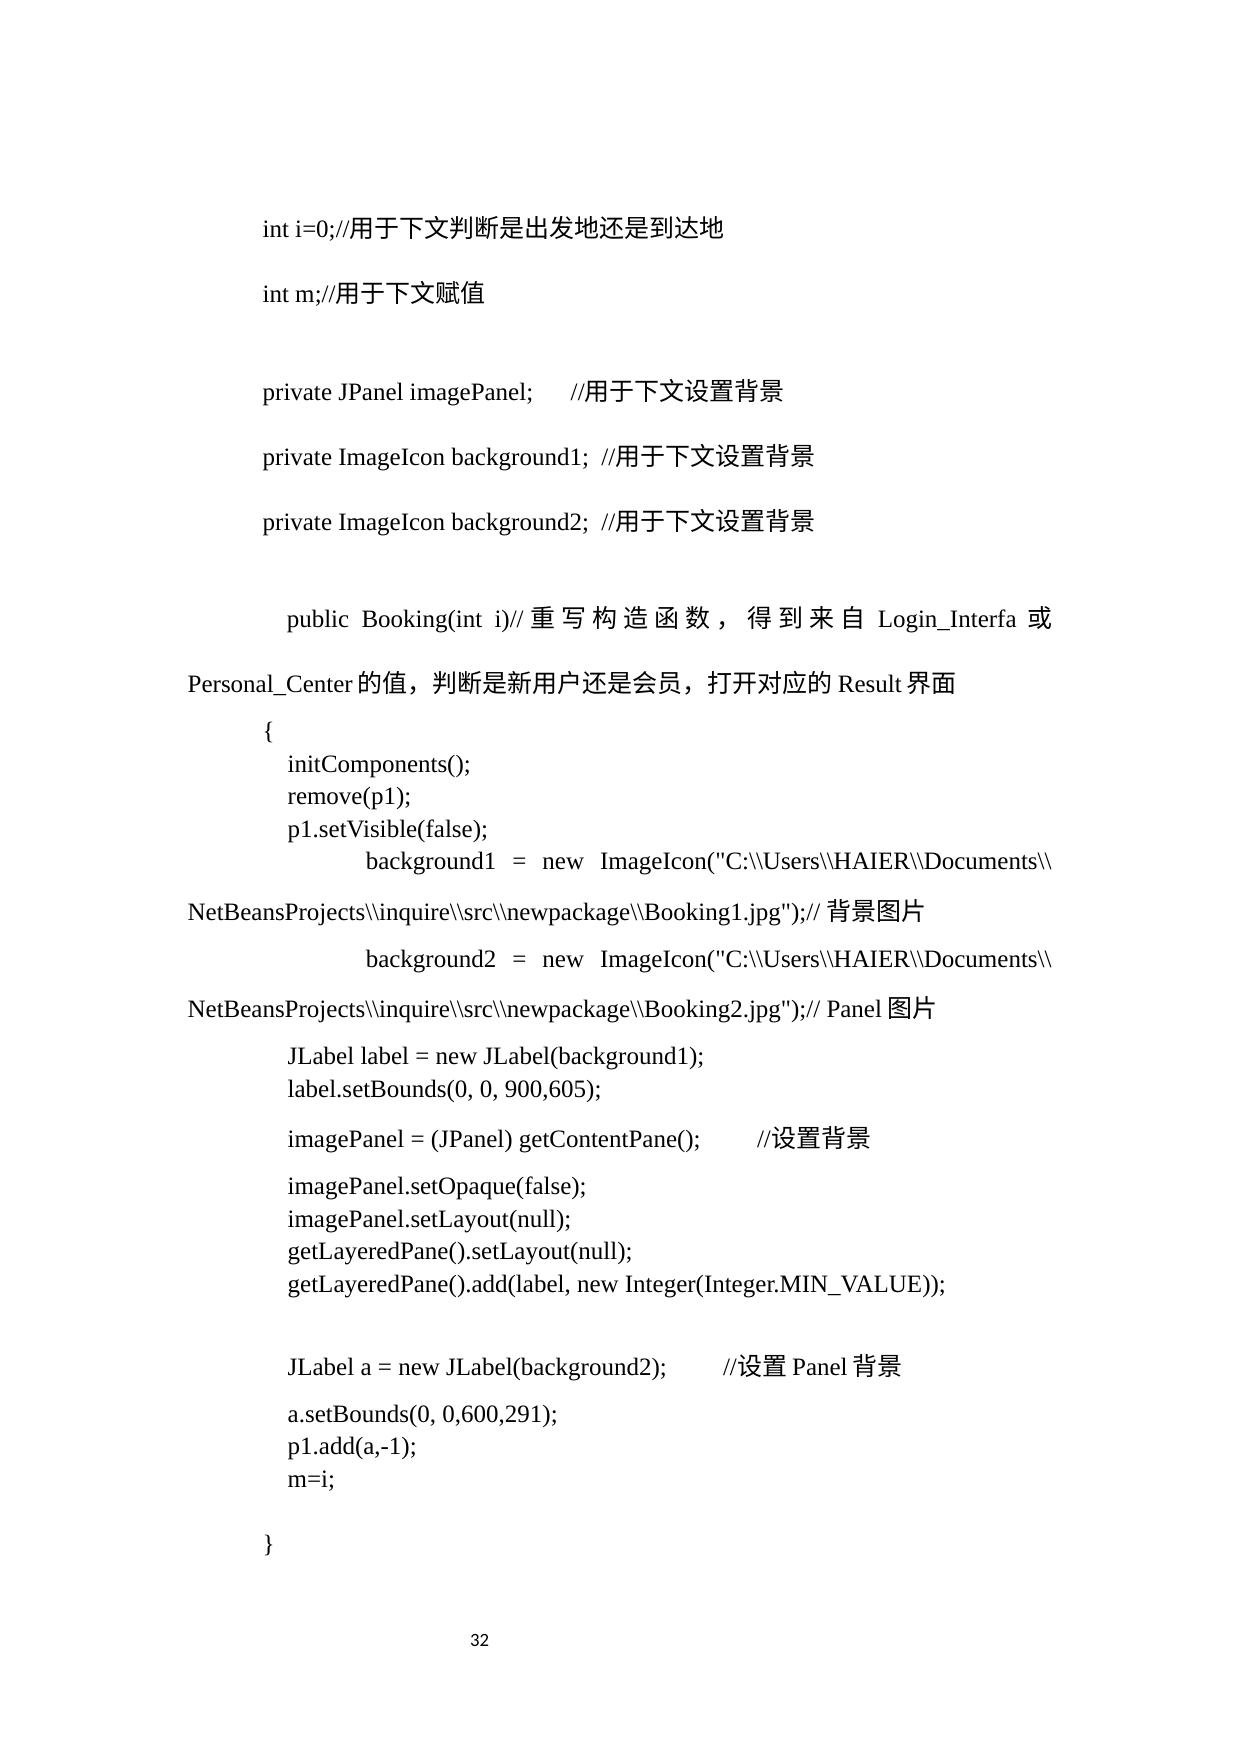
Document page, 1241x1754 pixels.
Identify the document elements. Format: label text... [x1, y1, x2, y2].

text private ImageIcon background1; //用于下文设置背景 [187, 422, 1053, 487]
text JLabel label = new JLabel(background1); [187, 1039, 1053, 1072]
text public Booking(int i)//重写构造函数，得到来自Login_Interfa或Personal_Center的值，判断是新用户还是会员，打开对应的Result界面 [187, 584, 1053, 714]
text imagePanel.setOpaque(false); [187, 1169, 1053, 1202]
text imagePanel = (JPanel) getContentPane(); //设置背景 [187, 1104, 1053, 1169]
text } [187, 1527, 1053, 1559]
text background2 = new ImageIcon("C:\\Users\\HAIER\\Documents\\NetBeansProjects\\inquire\\src\\newpackage\\Booking2.jpg");// Panel图片 [187, 942, 1053, 1039]
text JLabel a = new JLabel(background2); //设置Panel背景 [187, 1332, 1053, 1397]
text imagePanel.setLayout(null); [187, 1202, 1053, 1234]
text remove(p1); [187, 779, 1053, 812]
text private JPanel imagePanel; //用于下文设置背景 [187, 357, 1053, 422]
text initComponents(); [187, 747, 1053, 779]
text getLayeredPane().setLayout(null); [187, 1234, 1053, 1267]
text m=i; [187, 1462, 1053, 1494]
text { [187, 714, 1053, 747]
text p1.setVisible(false); [187, 812, 1053, 844]
text getLayeredPane().add(label, new Integer(Integer.MIN_VALUE)); [187, 1267, 1053, 1299]
text background1 = new ImageIcon("C:\\Users\\HAIER\\Documents\\NetBeansProjects\\inquire\\src\\newpackage\\Booking1.jpg");// 背景图片 [187, 844, 1053, 942]
text label.setBounds(0, 0, 900,605); [187, 1072, 1053, 1104]
text int i=0;//用于下文判断是出发地还是到达地 [187, 194, 1053, 259]
text int m;//用于下文赋值 [187, 259, 1053, 324]
text a.setBounds(0, 0,600,291); [187, 1397, 1053, 1429]
text p1.add(a,-1); [187, 1429, 1053, 1462]
text private ImageIcon background2; //用于下文设置背景 [187, 487, 1053, 552]
